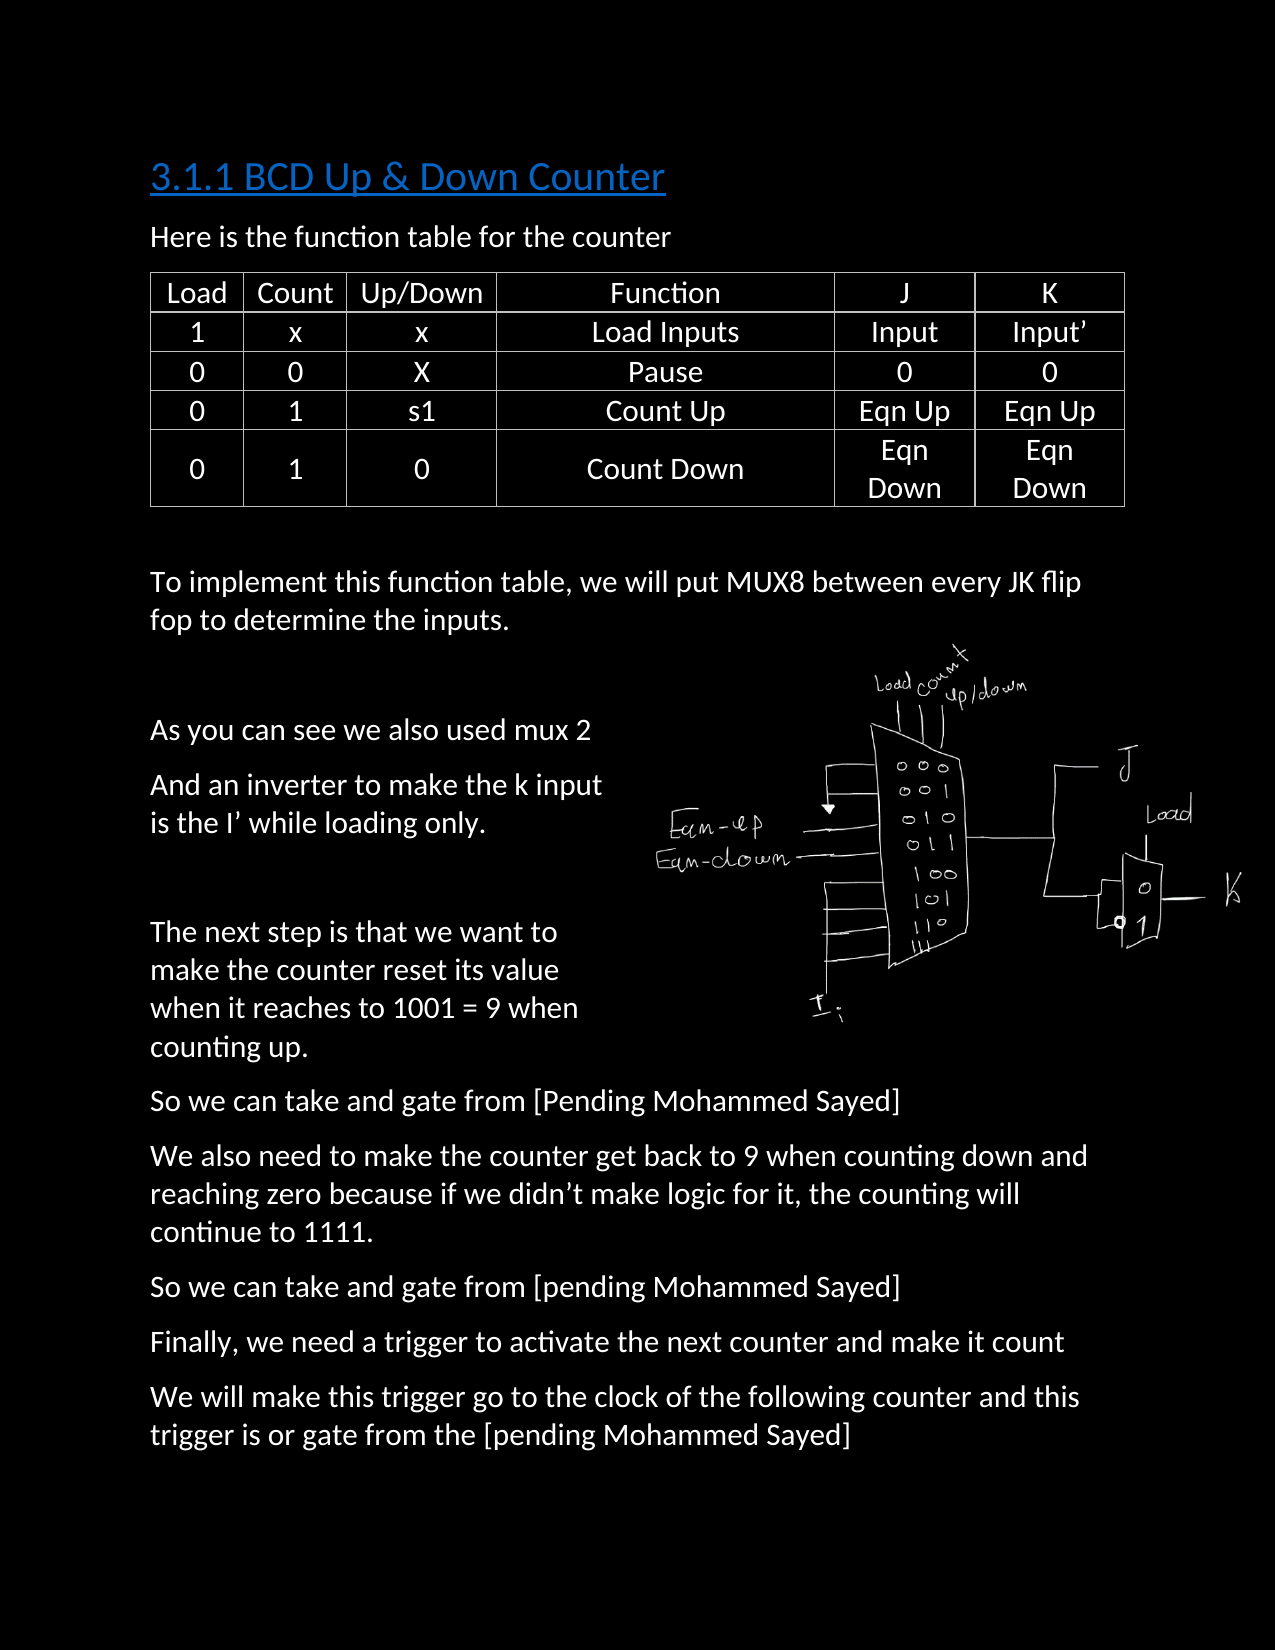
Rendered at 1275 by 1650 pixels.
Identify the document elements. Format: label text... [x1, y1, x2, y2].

table_cell X [347, 352, 496, 390]
table_cell Eqn Down [835, 430, 974, 506]
table_cell Count Up [497, 391, 834, 429]
table_cell x [244, 313, 346, 351]
table_header K [976, 273, 1124, 311]
table_cell 1 [244, 430, 346, 506]
table_cell Count Down [497, 430, 834, 506]
table_cell Eqn Down [976, 430, 1124, 506]
table_header Function [497, 273, 834, 311]
table_cell Pause [497, 352, 834, 390]
table_cell Eqn Up [835, 391, 974, 429]
text As you can see we also used mux 2 [150, 710, 628, 748]
text The next step is that we want to make the counter reset its value when it reaches to 1001 = 9 when counting up. [150, 912, 1125, 1065]
text We will make this trigger go to the clock of the following counter and this trigger is or gate from the [pending Mohammed Sayed] [150, 1377, 1125, 1453]
table_cell Input’ [976, 313, 1124, 351]
table_header J [835, 273, 974, 311]
text So we can take and gate from [pending Mohammed Sayed] [150, 1267, 1125, 1305]
table_cell 0 [151, 391, 243, 429]
text So we can take and gate from [Pending Mohammed Sayed] [150, 1081, 1125, 1119]
table_cell 0 [151, 352, 243, 390]
text Finally, we need a trigger to activate the next counter and make it count [150, 1322, 1125, 1360]
table_cell Input [835, 313, 974, 351]
table_cell Eqn Up [976, 391, 1124, 429]
text And an inverter to make the k input is the I’ while loading only. [150, 764, 628, 841]
table_cell 1 [151, 313, 243, 351]
picture [628, 610, 1257, 1038]
table_cell 1 [244, 391, 346, 429]
table_cell 0 [835, 352, 974, 390]
table_cell s1 [347, 391, 496, 429]
table_header Load [151, 273, 243, 311]
table_header Count [244, 273, 346, 311]
text Here is the function table for the counter [150, 217, 1125, 256]
text We also need to make the counter get back to 9 when counting down and reaching zero because if we didn’t make logic for it, the counting will continue to 1111. [150, 1136, 1125, 1251]
text 3.1.1 BCD Up & Down Counter [150, 150, 1125, 201]
table_cell x [347, 313, 496, 351]
text To implement this function table, we will put MUX8 between every JK flip fop to determine the inputs. [150, 562, 1125, 638]
table_cell Load Inputs [497, 313, 834, 351]
table_cell 0 [976, 352, 1124, 390]
table_cell 0 [347, 430, 496, 506]
table_cell 0 [151, 430, 243, 506]
table_cell 0 [244, 352, 346, 390]
table_header Up/Down [347, 273, 496, 311]
